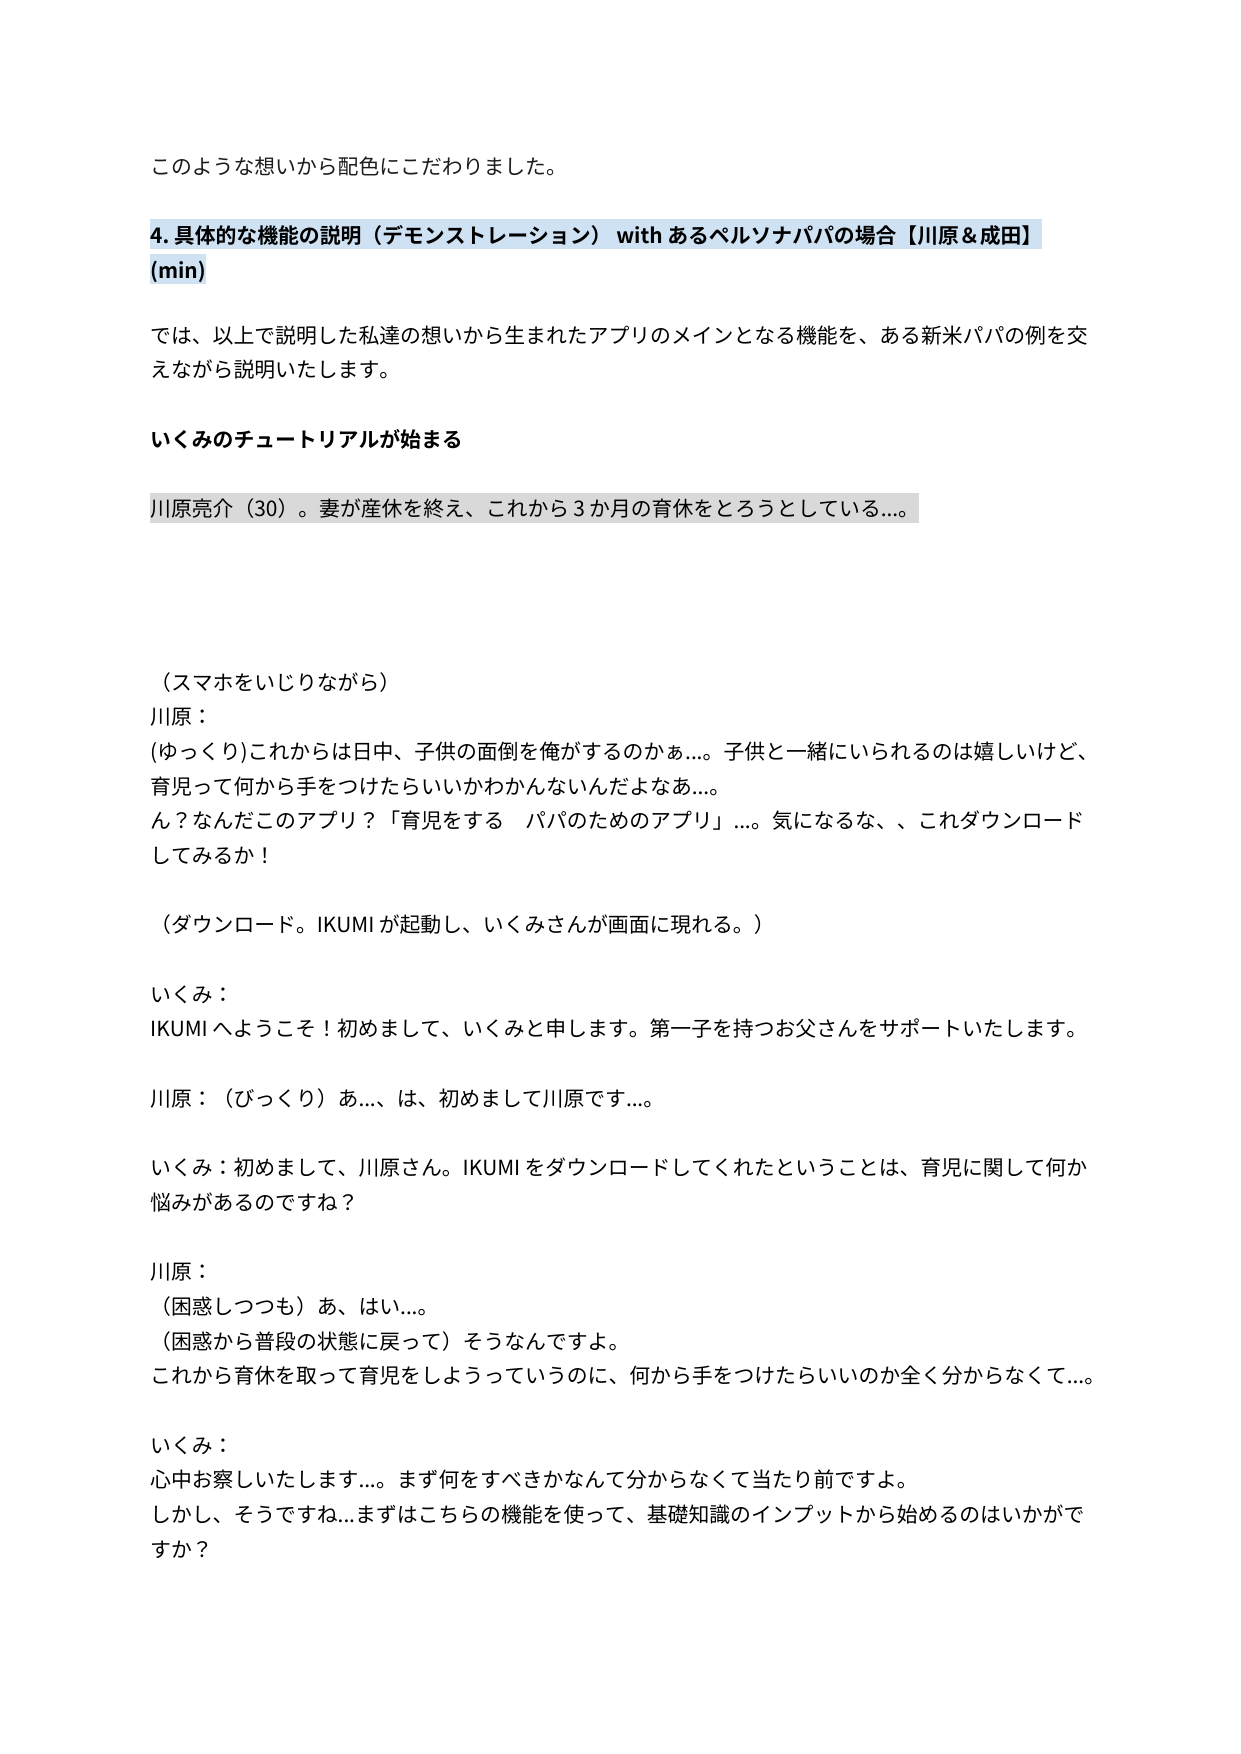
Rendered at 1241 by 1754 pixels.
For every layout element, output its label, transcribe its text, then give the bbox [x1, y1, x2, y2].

text ん？なんだこのアプリ？「育児をする パパのためのアプリ」...。気になるな、、これダウンロードしてみるか！ [150, 804, 1090, 869]
text （困惑から普段の状態に戻って）そうなんですよ。 [150, 1325, 1090, 1355]
text しかし、そうですね...まずはこちらの機能を使って、基礎知識のインプットから始めるのはいかがですか？ [150, 1498, 1090, 1563]
text これから育休を取って育児をしようっていうのに、何から手をつけたらいいのか全く分からなくて...。 [150, 1359, 1090, 1390]
text 心中お察しいたします...。まず何をすべきかなんて分からなくて当たり前ですよ。 [150, 1464, 1090, 1494]
text 川原：（びっくり）あ...、は、初めまして川原です...。 [150, 1082, 1090, 1112]
text 川原： [150, 701, 1090, 731]
text 川原亮介（30）。妻が産休を終え、これから3か月の育休をとろうとしている...。 [150, 492, 1090, 523]
text IKUMIへようこそ！初めまして、いくみと申します。第一子を持つお父さんをサポートいたします。 [150, 1013, 1090, 1043]
text (ゆっくり)これからは日中、子供の面倒を俺がするのかぁ...。子供と一緒にいられるのは嬉しいけど、育児って何から手をつけたらいいかわかんないんだよなあ...。 [150, 735, 1090, 800]
text では、以上で説明した私達の想いから生まれたアプリのメインとなる機能を、ある新米パパの例を交えながら説明いたします。 [150, 319, 1090, 384]
subtitle 4. 具体的な機能の説明（デモンストレーション） with あるペルソナパパの場合【川原＆成田】(min) [150, 219, 1090, 284]
text いくみ： [150, 1429, 1090, 1459]
text （ダウンロード。IKUMIが起動し、いくみさんが画面に現れる。） [150, 909, 1090, 939]
text いくみ：初めまして、川原さん。IKUMIをダウンロードしてくれたということは、育児に関して何か悩みがあるのですね？ [150, 1151, 1090, 1216]
text （スマホをいじりながら） [150, 666, 1090, 696]
text 川原： [150, 1256, 1090, 1286]
text いくみ： [150, 978, 1090, 1008]
text （困惑しつつも）あ、はい...。 [150, 1290, 1090, 1320]
subtitle いくみのチュートリアルが始まる [150, 423, 1090, 453]
text このような想いから配色にこだわりました。 [150, 150, 1090, 180]
